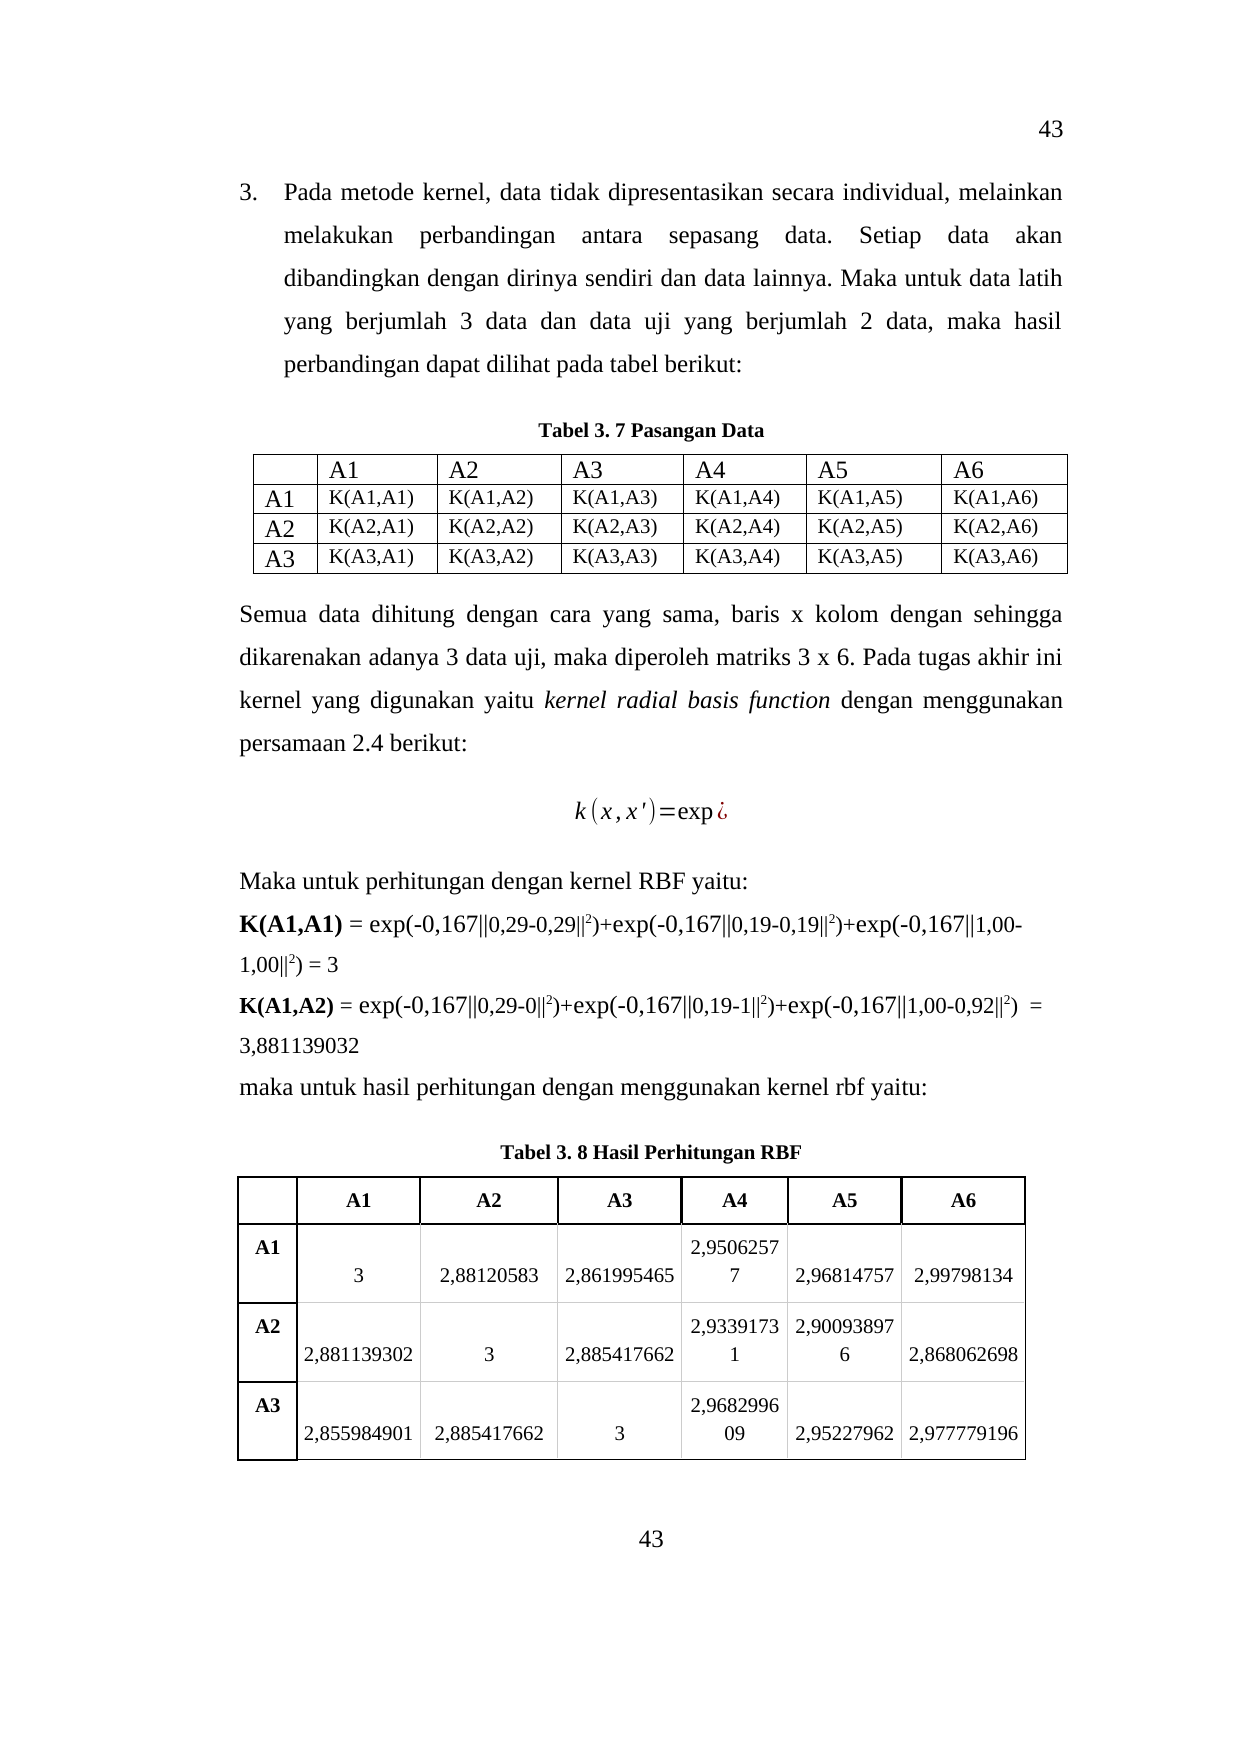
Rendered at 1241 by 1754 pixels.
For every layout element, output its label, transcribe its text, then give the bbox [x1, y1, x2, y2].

table_cell A1 [239, 1225, 296, 1302]
text Maka untuk perhitungan dengan kernel RBF yaitu: [239, 866, 1063, 894]
table_header [239, 1178, 296, 1223]
text K(A1,A1) = exp(-0,167||0,29-0,29||2)+exp(-0,167||0,19-0,19||2)+exp(-0,167||1,00-1,00||2) = 3 [239, 909, 1063, 977]
table_cell 2,861995465 [558, 1225, 681, 1302]
table_cell A1 [254, 485, 317, 513]
table_cell 2,885417662 [420, 1382, 558, 1459]
table_cell K(A3,A2) [438, 544, 561, 573]
text Tabel 3. 7 Pasangan Data [239, 418, 1063, 442]
table_cell 2,88120583 [421, 1225, 557, 1302]
table_cell 2,881139302 [298, 1303, 420, 1381]
table_cell A2 [254, 514, 317, 543]
table_cell 2,95062577 [682, 1225, 787, 1302]
table_header A3 [562, 455, 683, 483]
table_cell K(A3,A1) [318, 544, 437, 573]
table_cell 3 [298, 1225, 420, 1302]
table_header A4 [683, 1178, 787, 1223]
table_header A1 [318, 455, 437, 483]
table_cell 2,855984901 [298, 1382, 420, 1459]
table_header A6 [942, 455, 1067, 483]
table_cell 2,868062698 [902, 1302, 1025, 1381]
table_cell K(A2,A3) [562, 514, 683, 543]
table_cell 2,977779196 [901, 1381, 1025, 1459]
table_header A5 [789, 1178, 900, 1223]
table_cell K(A1,A4) [684, 485, 806, 513]
table_header A4 [684, 455, 806, 483]
table_cell K(A2,A1) [318, 514, 437, 543]
table_cell 2,96814757 [788, 1225, 901, 1302]
text maka untuk hasil perhitungan dengan menggunakan kernel rbf yaitu: [239, 1072, 1063, 1100]
table_cell A2 [239, 1304, 296, 1381]
table_cell K(A1,A3) [562, 485, 683, 513]
table_cell K(A2,A4) [684, 514, 806, 543]
table_cell A3 [254, 544, 317, 573]
table_header A2 [421, 1178, 557, 1223]
table_cell K(A1,A1) [318, 485, 437, 513]
table_cell A3 [239, 1383, 296, 1459]
table_cell 2,885417662 [558, 1303, 681, 1381]
table_header [254, 455, 317, 483]
table_cell K(A3,A6) [942, 544, 1067, 573]
table_cell K(A3,A5) [807, 544, 941, 573]
table_header A1 [298, 1178, 419, 1223]
table_cell K(A2,A5) [807, 514, 941, 543]
table_cell K(A3,A4) [684, 544, 806, 573]
list Pada metode kernel, data tidak dipresentasikan secara individual, melainkan melakukan perbandingan antara sepasang data. Setiap data akan dibandingkan dengan dirinya sendiri dan data lainnya. Maka untuk data latih yang berjumlah 3 data dan data uji yang berjumlah 2 data, maka hasil perbandingan dapat dilihat pada tabel berikut: [239, 177, 1063, 378]
table_cell 2,968299609 [681, 1382, 788, 1459]
table_header A5 [807, 455, 941, 483]
table_cell 3 [558, 1382, 681, 1459]
table_cell K(A2,A2) [438, 514, 561, 543]
table_cell 2,95227962 [788, 1382, 901, 1459]
table_cell 2,900938976 [788, 1303, 901, 1381]
table_header A2 [438, 455, 561, 483]
table_cell 2,99798134 [902, 1225, 1025, 1302]
table_header A3 [559, 1178, 680, 1223]
table_cell K(A1,A5) [807, 485, 941, 513]
text Tabel 3. 8 Hasil Perhitungan RBF [239, 1140, 1063, 1164]
table_cell K(A1,A6) [942, 485, 1067, 513]
text K(A1,A2) = exp(-0,167||0,29-0||2)+exp(-0,167||0,19-1||2)+exp(-0,167||1,00-0,92||2) = 3,881139032 [239, 990, 1063, 1058]
table_cell K(A2,A6) [942, 514, 1067, 543]
table_cell 2,93391731 [682, 1303, 787, 1381]
table_cell K(A3,A3) [562, 544, 683, 573]
table_header A6 [903, 1178, 1024, 1223]
table_cell 3 [421, 1303, 557, 1381]
text Semua data dihitung dengan cara yang sama, baris x kolom dengan sehingga dikarenakan adanya 3 data uji, maka diperoleh matriks 3 x 6. Pada tugas akhir ini kernel yang digunakan yaitu kernel radial basis function dengan menggunakan persamaan 2.4 berikut: [239, 599, 1063, 757]
table_cell K(A1,A2) [438, 485, 561, 513]
